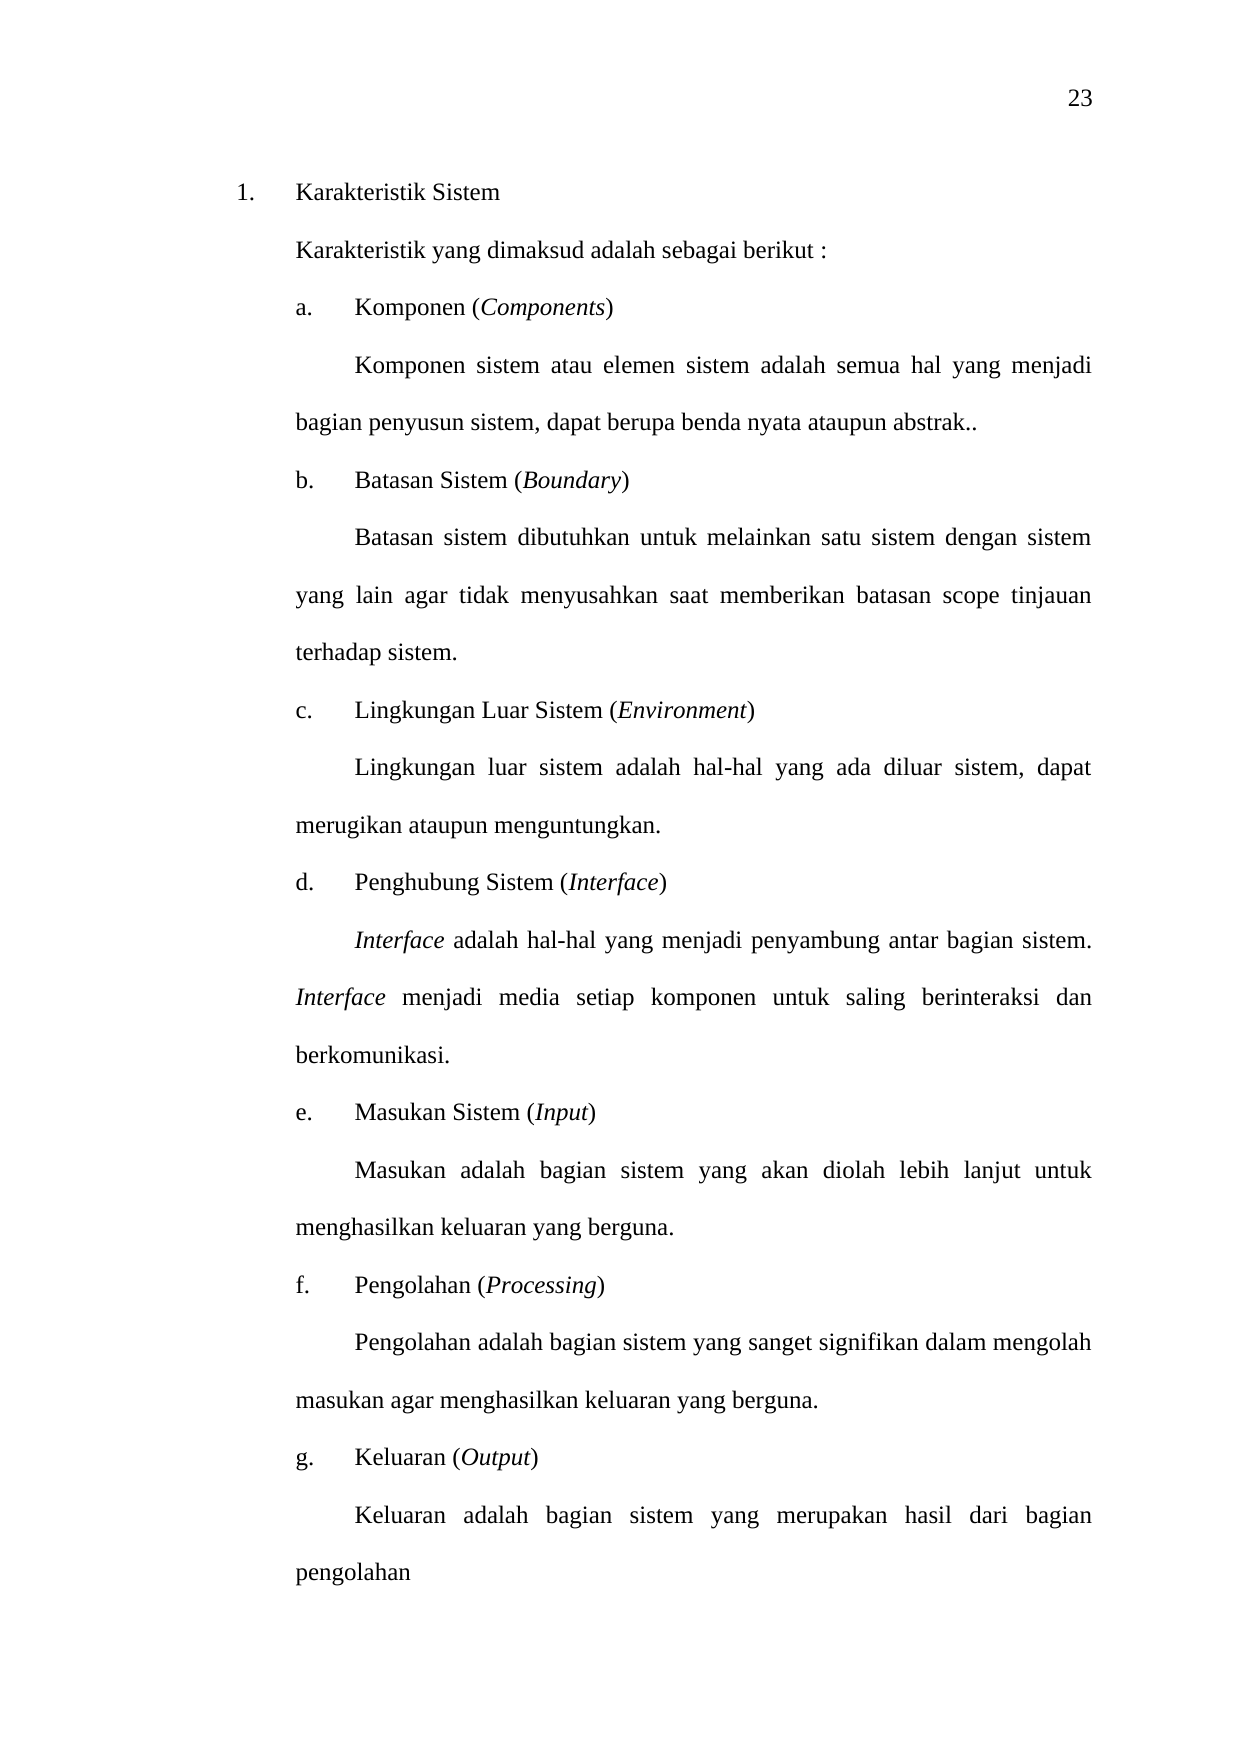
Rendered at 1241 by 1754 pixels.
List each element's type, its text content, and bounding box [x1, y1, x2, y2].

list Komponen (Components) [295, 292, 1092, 321]
text Keluaran adalah bagian sistem yang merupakan hasil dari bagian pengolahan [295, 1500, 1092, 1586]
list Pengolahan (Processing) [295, 1270, 1092, 1298]
list Lingkungan Luar Sistem (Environment) [295, 695, 1092, 723]
list Batasan Sistem (Boundary) [295, 465, 1092, 493]
text Pengolahan adalah bagian sistem yang sanget signifikan dalam mengolah masukan agar menghasilkan keluaran yang berguna. [295, 1327, 1092, 1413]
list Penghubung Sistem (Interface) [295, 867, 1092, 896]
list Keluaran (Output) [295, 1442, 1092, 1471]
list Masukan Sistem (Input) [295, 1097, 1092, 1126]
text Masukan adalah bagian sistem yang akan diolah lebih lanjut untuk menghasilkan keluaran yang berguna. [295, 1155, 1092, 1241]
text Komponen sistem atau elemen sistem adalah semua hal yang menjadi bagian penyusun sistem, dapat berupa benda nyata ataupun abstrak.. [295, 350, 1092, 436]
list Karakteristik Sistem [236, 177, 1092, 206]
text Lingkungan luar sistem adalah hal-hal yang ada diluar sistem, dapat merugikan ataupun menguntungkan. [295, 752, 1092, 838]
text Batasan sistem dibutuhkan untuk melainkan satu sistem dengan sistem yang lain agar tidak menyusahkan saat memberikan batasan scope tinjauan terhadap sistem. [295, 522, 1092, 666]
text Karakteristik yang dimaksud adalah sebagai berikut : [236, 235, 1092, 263]
text Interface adalah hal-hal yang menjadi penyambung antar bagian sistem. Interface menjadi media setiap komponen untuk saling berinteraksi dan berkomunikasi. [295, 925, 1092, 1068]
